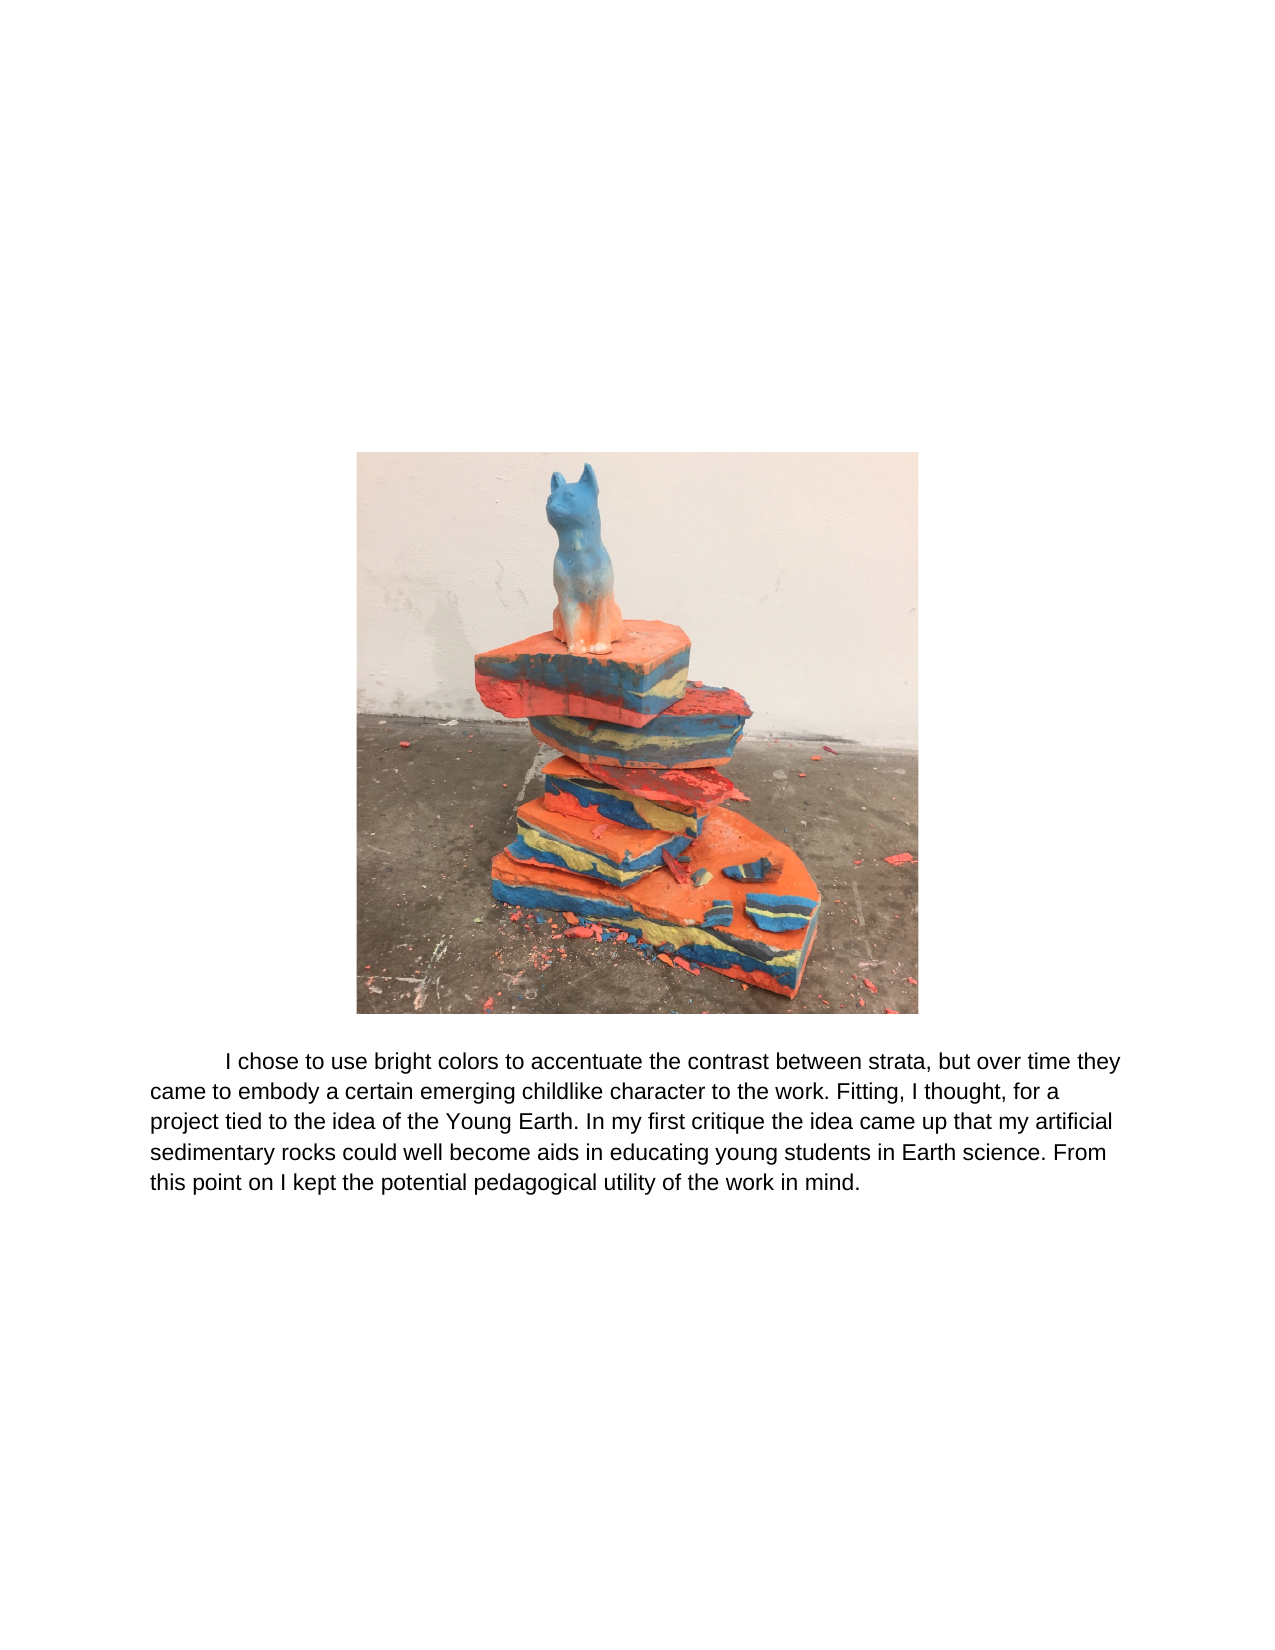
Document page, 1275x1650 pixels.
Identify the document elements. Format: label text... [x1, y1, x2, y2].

text I chose to use bright colors to accentuate the contrast between strata, but over time they came to embody a certain emerging childlike character to the work. Fitting, I thought, for a project tied to the idea of the Young Earth. In my first critique the idea came up that my artificial sedimentary rocks could well become aids in educating young students in Earth science. From this point on I kept the potential pedagogical utility of the work in mind. [150, 1048, 1125, 1195]
picture [356, 452, 919, 1014]
